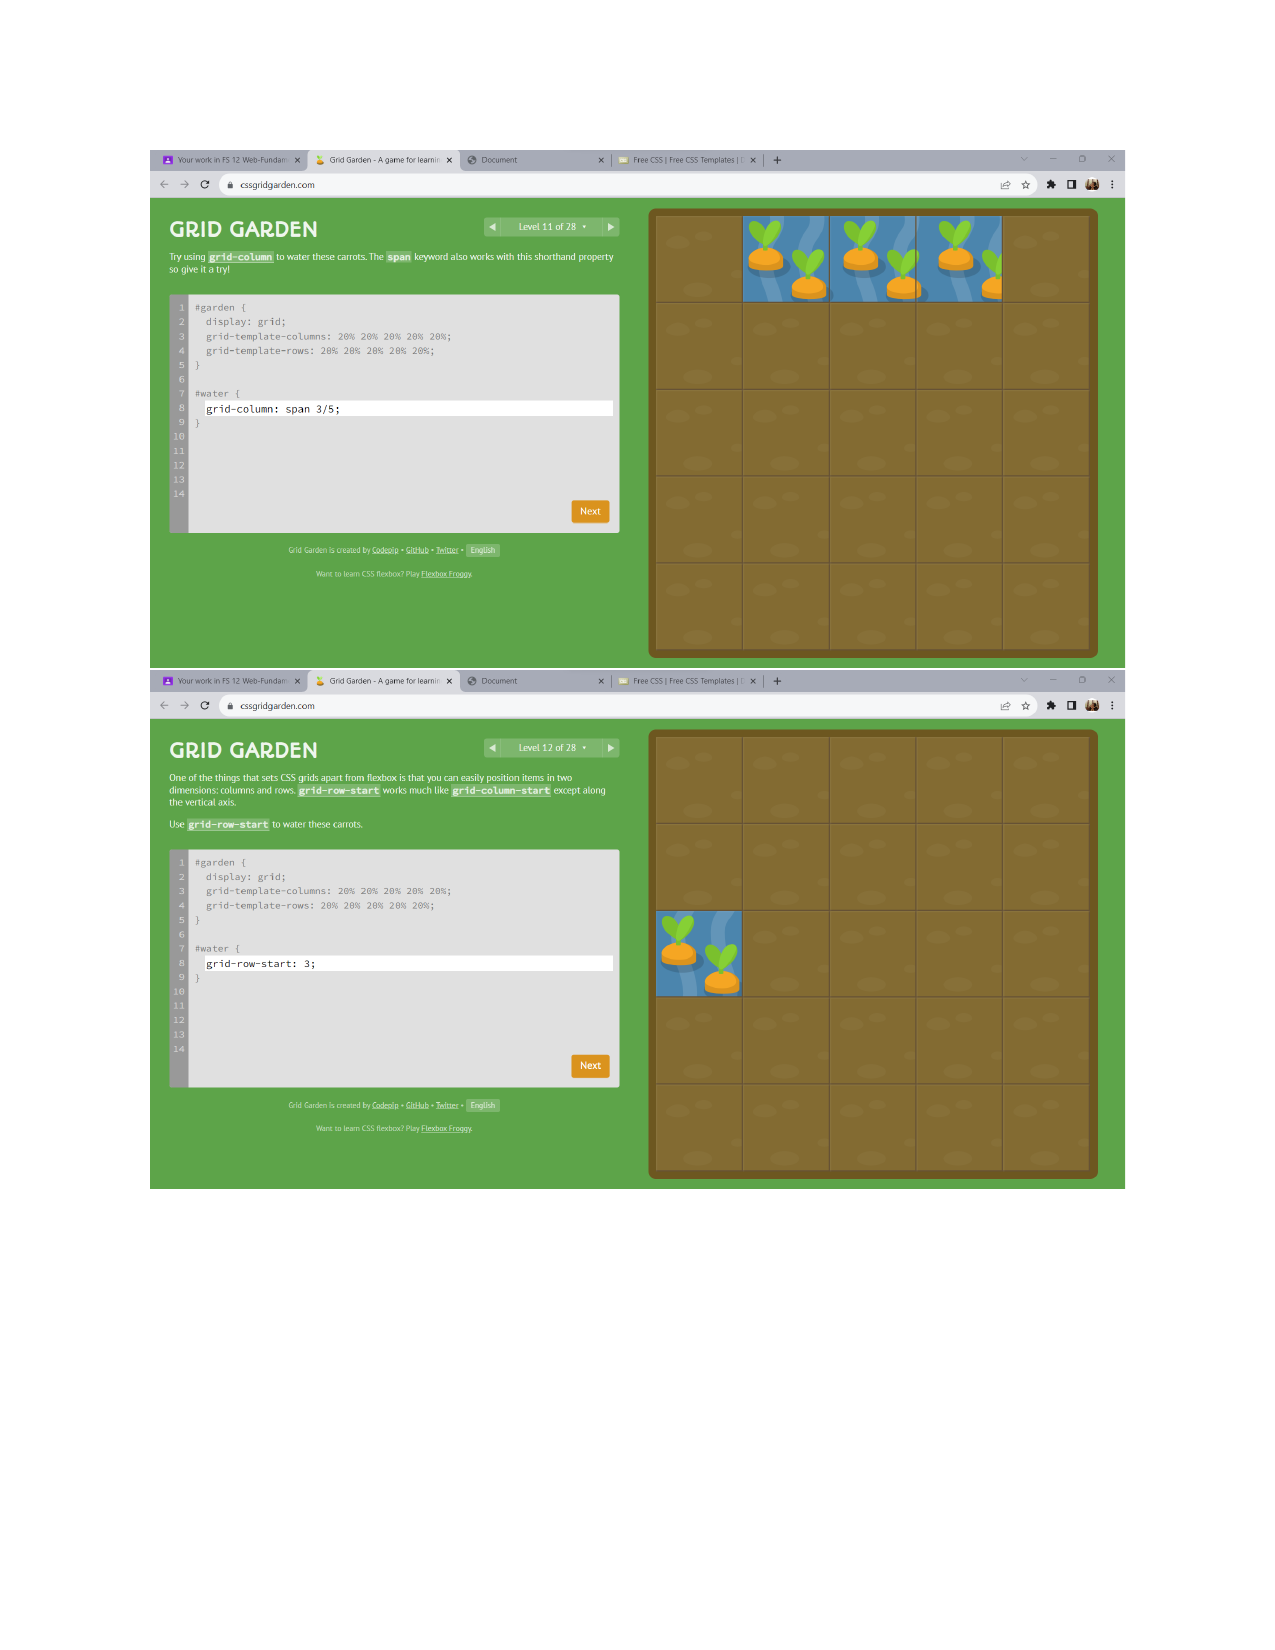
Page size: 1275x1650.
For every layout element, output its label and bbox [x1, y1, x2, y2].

picture [150, 670, 1125, 1189]
picture [150, 150, 1125, 668]
